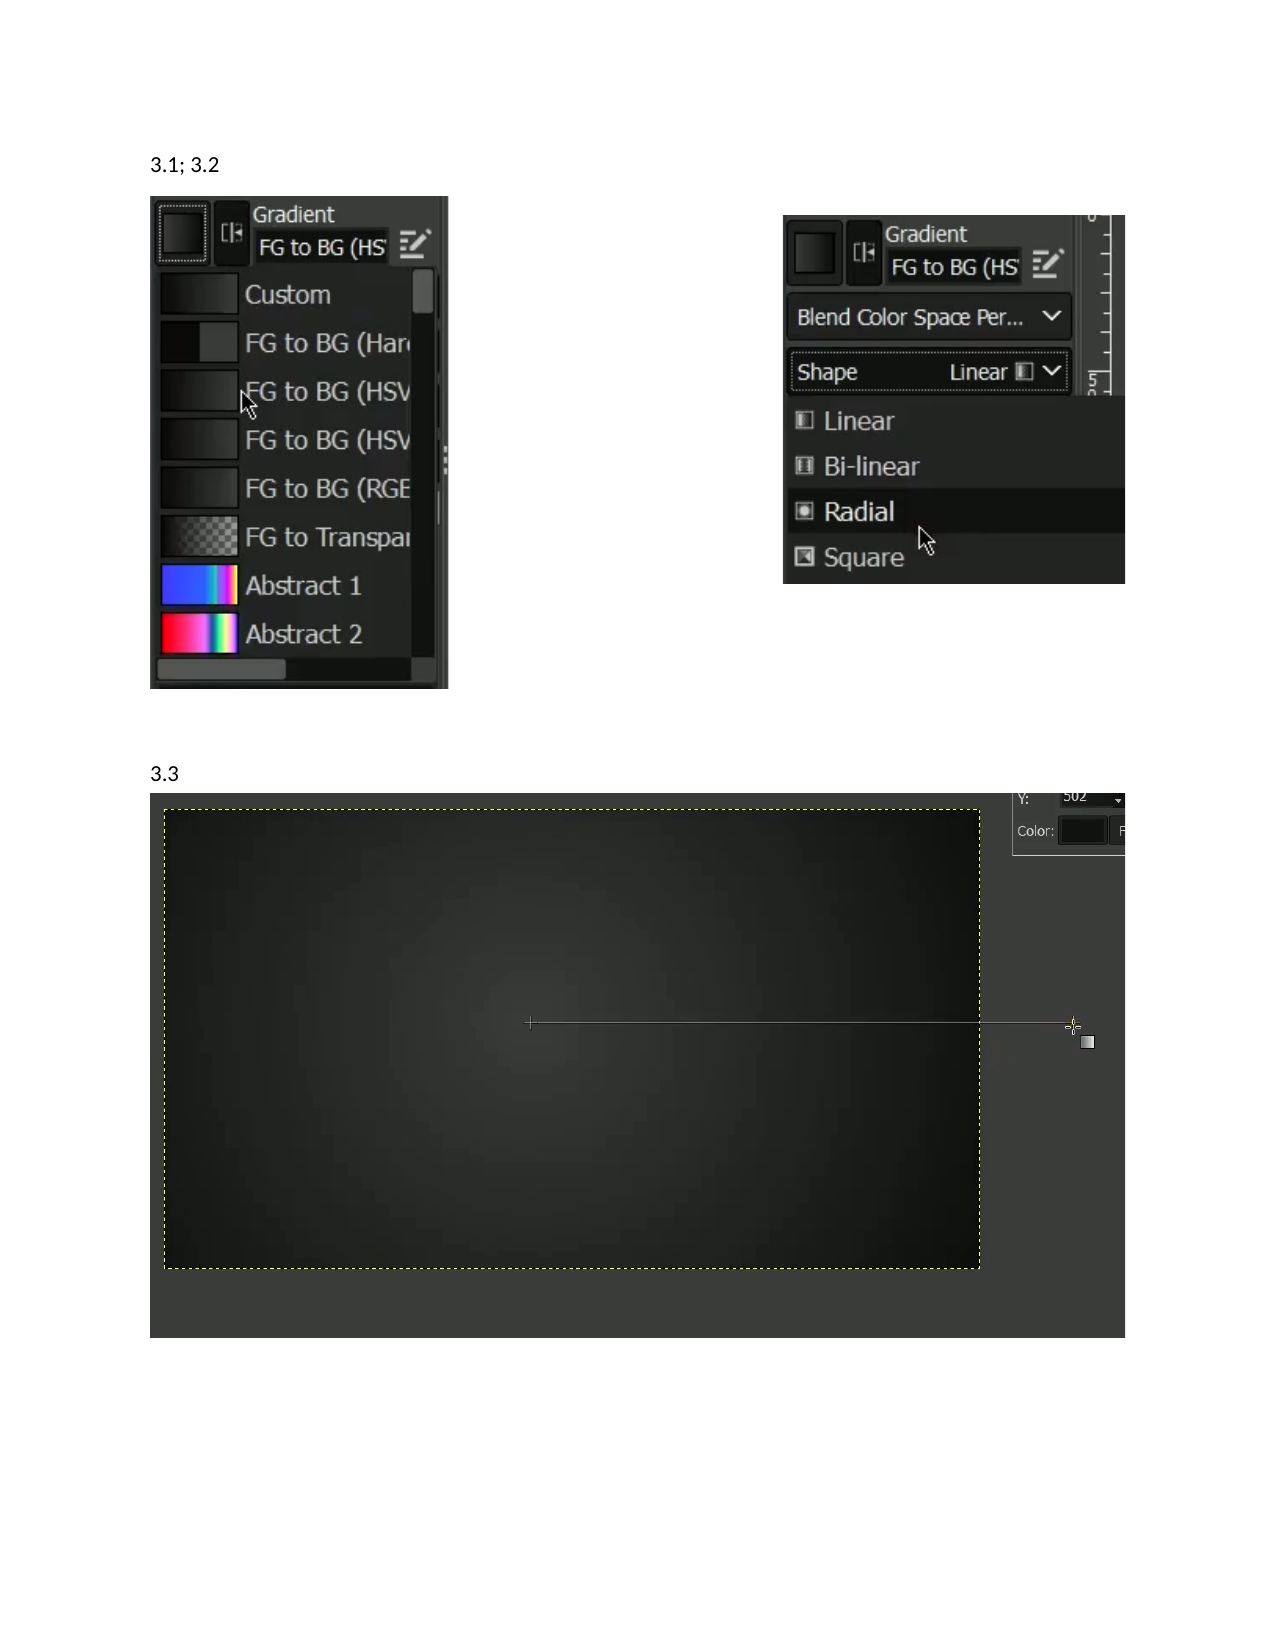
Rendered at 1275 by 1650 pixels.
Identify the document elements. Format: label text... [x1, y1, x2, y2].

text 3.1; 3.2 [150, 150, 1125, 178]
picture [782, 215, 1125, 584]
text 3.3 [150, 759, 1125, 787]
picture [150, 793, 1125, 1338]
picture [150, 196, 449, 689]
